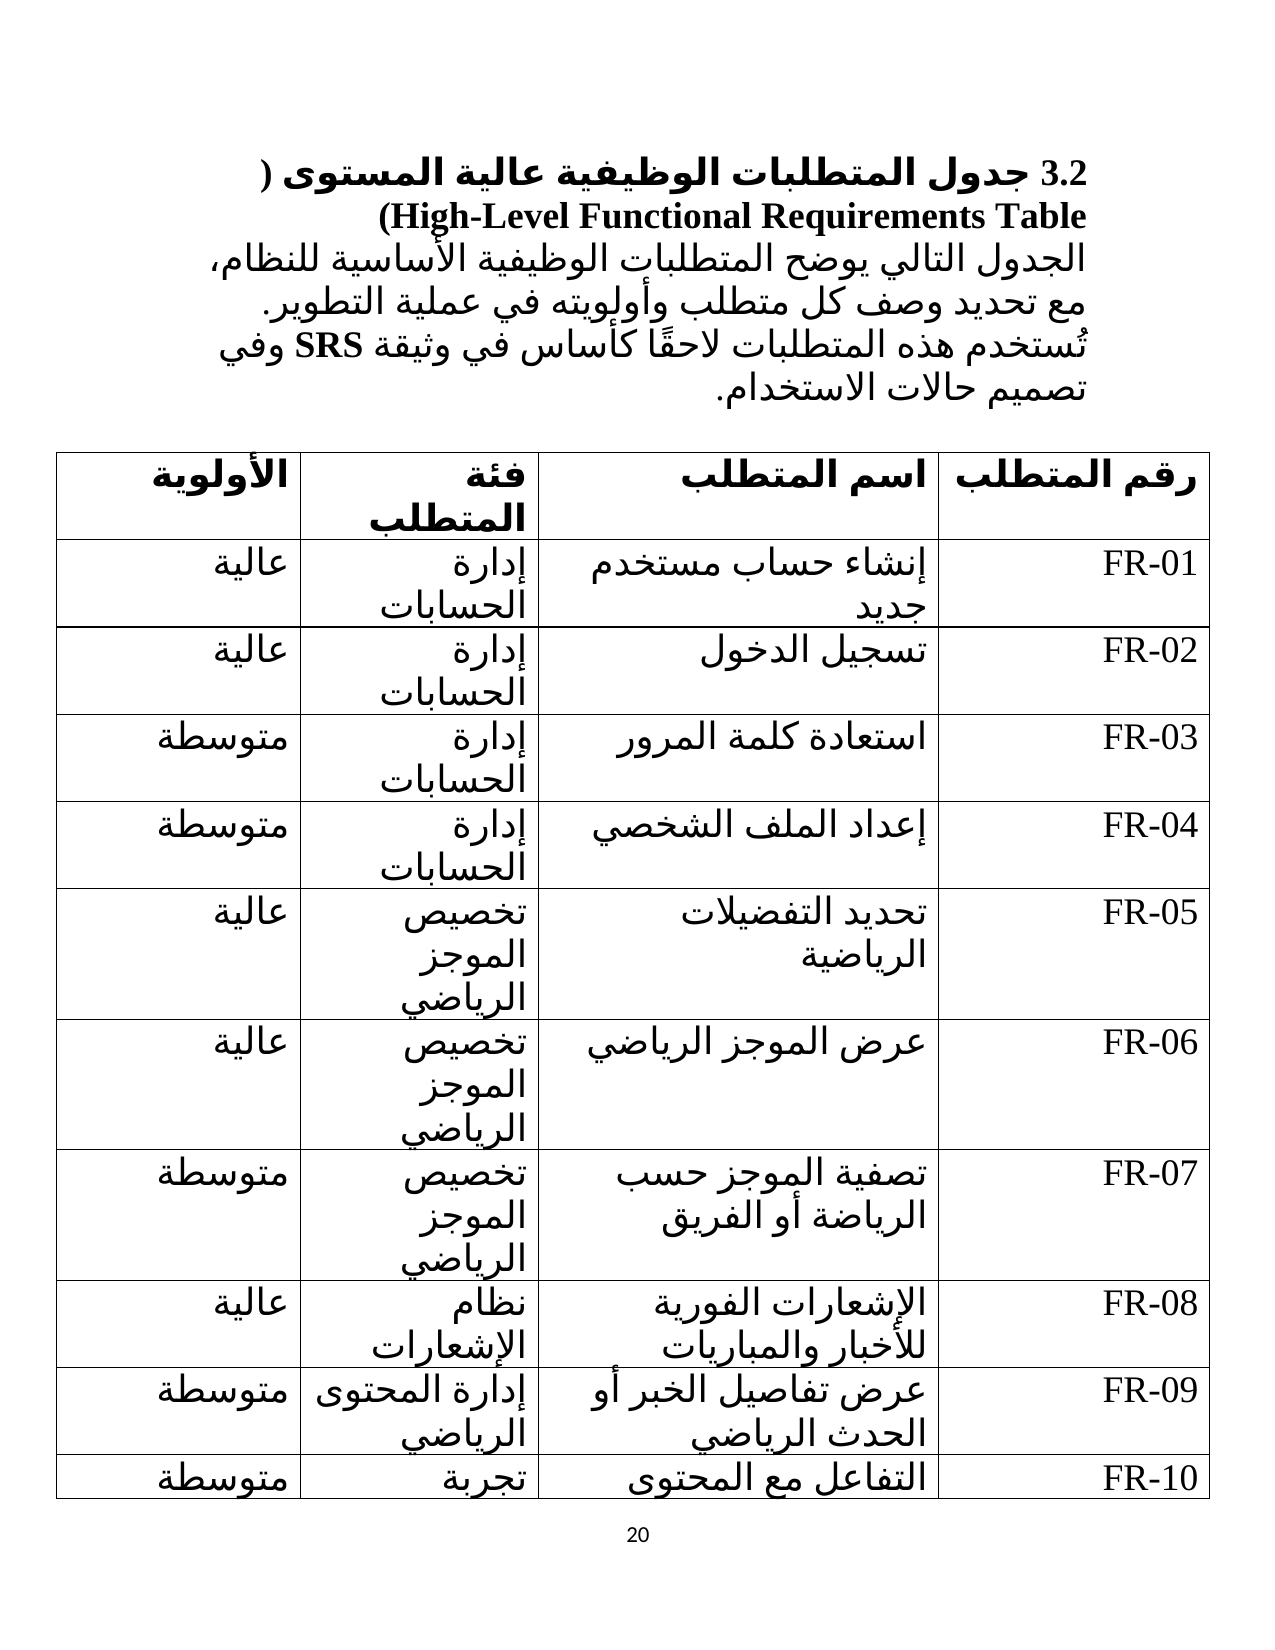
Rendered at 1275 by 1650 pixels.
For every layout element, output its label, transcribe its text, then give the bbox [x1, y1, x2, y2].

table_cell تخصيص الموجز الرياضي [301, 1020, 538, 1149]
table_cell تخصيص الموجز الرياضي [301, 889, 538, 1019]
table_cell عالية [57, 1020, 300, 1149]
table_cell تسجيل الدخول [539, 628, 938, 714]
table_cell إدارة المحتوى الرياضي [301, 1368, 538, 1454]
table_cell عرض تفاصيل الخبر أو الحدث الرياضي [539, 1368, 938, 1454]
table_cell إدارة الحسابات [301, 540, 538, 626]
table_header فئة المتطلب [301, 453, 538, 539]
table_cell متوسطة [57, 715, 300, 801]
table_cell إنشاء حساب مستخدم جديد [539, 540, 938, 626]
table_header اسم المتطلب [539, 453, 938, 539]
table_cell إدارة الحسابات [301, 628, 538, 714]
table_cell نظام الإشعارات [301, 1281, 538, 1367]
table_cell FR-03 [939, 715, 1209, 801]
table_cell تصفية الموجز حسب الرياضة أو الفريق [539, 1150, 938, 1279]
table_cell FR-07 [939, 1150, 1209, 1279]
table_cell FR-01 [939, 540, 1209, 626]
table_cell متوسطة [57, 1150, 300, 1279]
table_cell تخصيص الموجز الرياضي [301, 1150, 538, 1279]
table_header رقم المتطلب [939, 453, 1209, 539]
table_cell إعداد الملف الشخصي [539, 802, 938, 888]
table_cell عالية [57, 540, 300, 626]
table_cell عرض الموجز الرياضي [539, 1020, 938, 1149]
table_cell FR-02 [939, 628, 1209, 714]
text 3.2 جدول المتطلبات الوظيفية عالية المستوى (High-Level Functional Requirements Table) [187, 150, 1087, 236]
table_cell FR-05 [939, 889, 1209, 1019]
table_cell عالية [57, 889, 300, 1019]
table_cell إدارة الحسابات [301, 715, 538, 801]
table_cell FR-10 [939, 1455, 1209, 1498]
table_cell متوسطة [57, 1368, 300, 1454]
table_cell متوسطة [57, 1455, 300, 1498]
table_cell استعادة كلمة المرور [539, 715, 938, 801]
table_cell إدارة الحسابات [301, 802, 538, 888]
table_cell متوسطة [57, 802, 300, 888]
table_cell الإشعارات الفورية للأخبار والمباريات [539, 1281, 938, 1367]
text الجدول التالي يوضح المتطلبات الوظيفية الأساسية للنظام، مع تحديد وصف كل متطلب وأولويته في عملية التطوير. تُستخدم هذه المتطلبات لاحقًا كأساس في وثيقة SRS وفي تصميم حالات الاستخدام. [187, 236, 1087, 409]
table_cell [539, 1455, 938, 1498]
table_cell FR-08 [939, 1281, 1209, 1367]
table_cell FR-04 [939, 802, 1209, 888]
table_cell عالية [57, 628, 300, 714]
table_header الأولوية [57, 453, 300, 539]
table_cell FR-09 [939, 1368, 1209, 1454]
table_cell تجربة المستخدم (UX) [301, 1455, 538, 1498]
table_cell FR-06 [939, 1020, 1209, 1149]
table_cell تحديد التفضيلات الرياضية [539, 889, 938, 1019]
table_cell عالية [57, 1281, 300, 1367]
